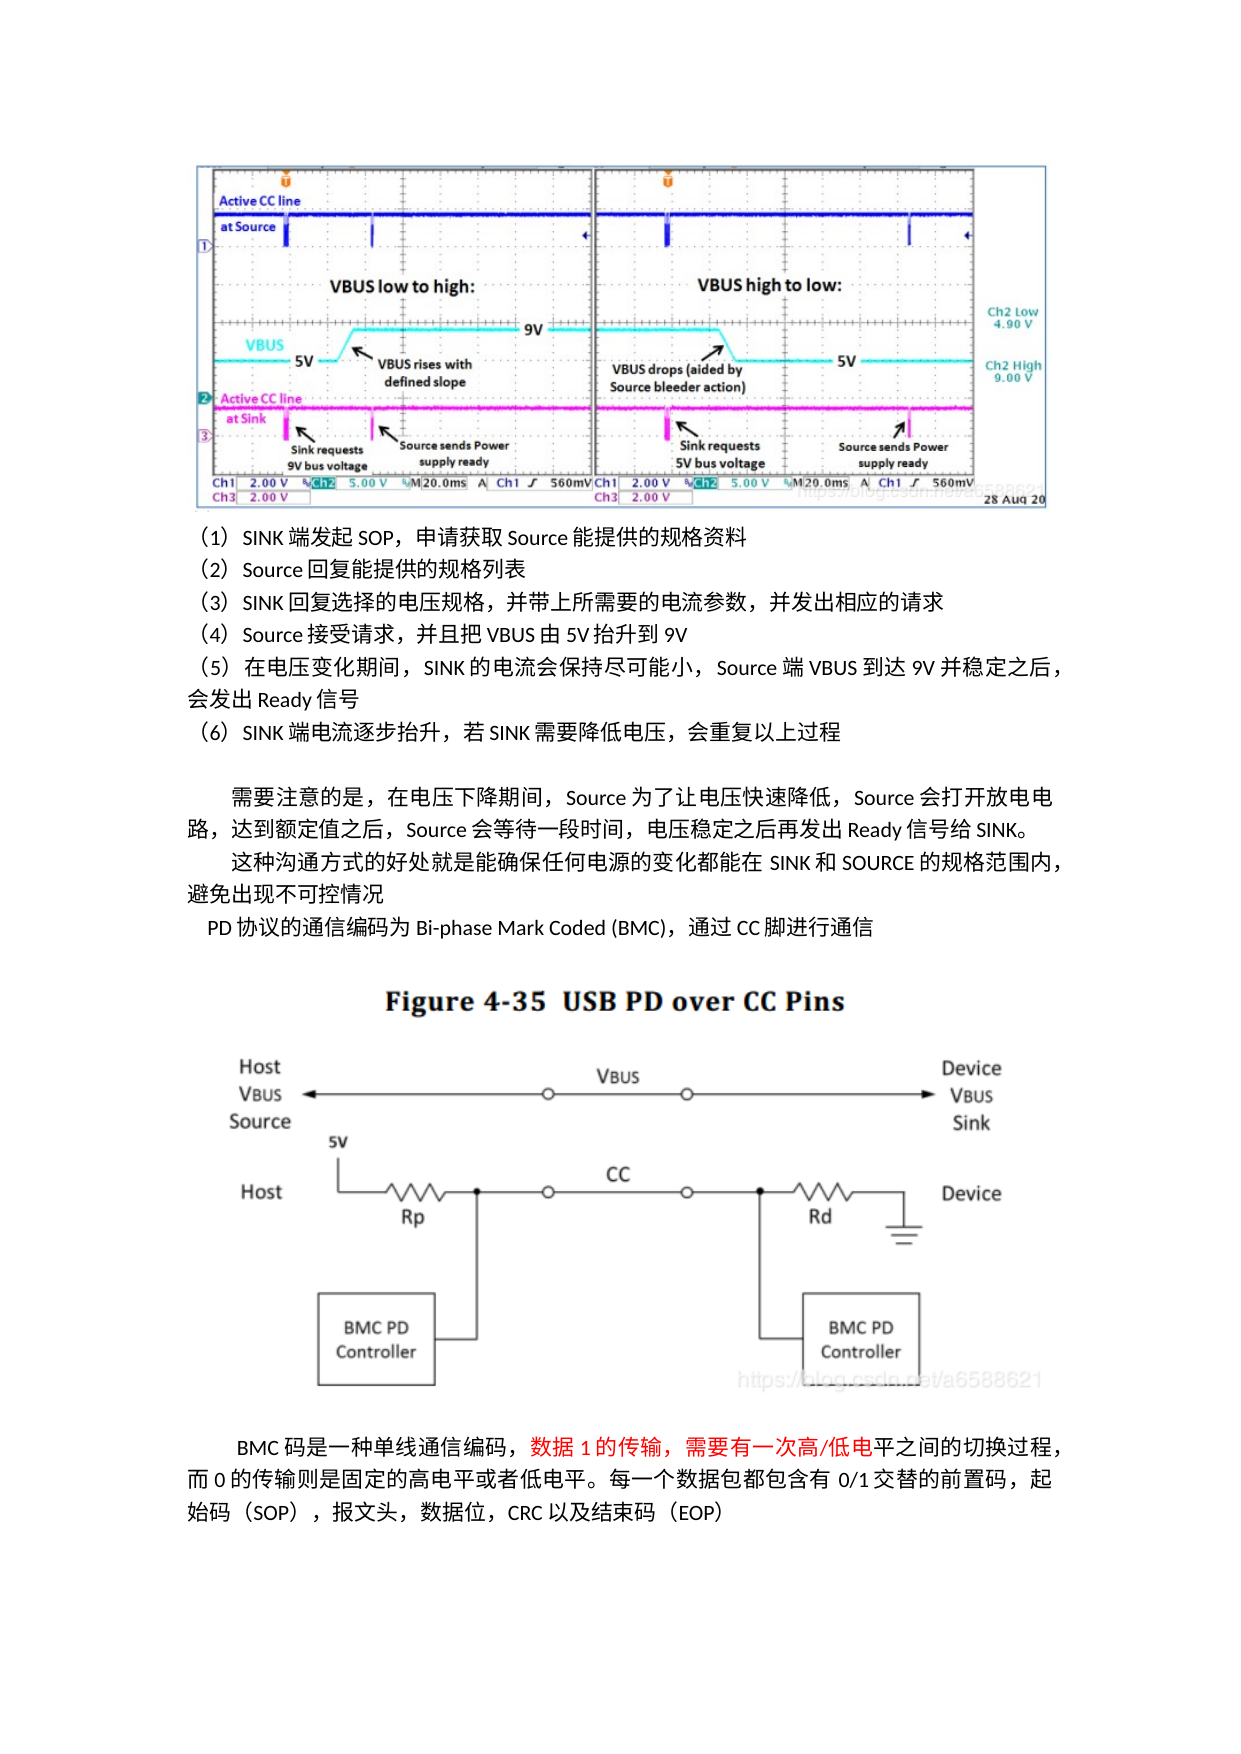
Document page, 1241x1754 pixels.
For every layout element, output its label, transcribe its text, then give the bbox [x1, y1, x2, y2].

text 需要注意的是，在电压下降期间，Source为了让电压快速降低，Source会打开放电电路，达到额定值之后，Source会等待一段时间，电压稳定之后再发出Ready信号给SINK。 [187, 779, 1053, 844]
picture [187, 162, 1053, 512]
picture [187, 974, 1053, 1406]
text （3）SINK回复选择的电压规格，并带上所需要的电流参数，并发出相应的请求 [187, 584, 1053, 617]
text （6）SINK端电流逐步抬升，若SINK需要降低电压，会重复以上过程 [187, 714, 1053, 747]
text （4）Source接受请求，并且把VBUS由5V抬升到9V [187, 617, 1053, 649]
text （5）在电压变化期间，SINK的电流会保持尽可能小，Source端VBUS到达9V并稳定之后，会发出Ready信号 [187, 649, 1053, 714]
text （2）Source回复能提供的规格列表 [187, 552, 1053, 584]
text （1）SINK端发起SOP，申请获取Source能提供的规格资料 [187, 519, 1053, 552]
text BMC码是一种单线通信编码，数据1的传输，需要有一次高/低电平之间的切换过程，而0的传输则是固定的高电平或者低电平。每一个数据包都包含有0/1交替的前置码，起始码（SOP），报文头，数据位，CRC以及结束码（EOP） [187, 1429, 1053, 1527]
text PD协议的通信编码为Bi-phase Mark Coded (BMC)，通过CC脚进行通信 [187, 909, 1053, 942]
text 这种沟通方式的好处就是能确保任何电源的变化都能在SINK和SOURCE的规格范围内，避免出现不可控情况 [187, 844, 1053, 909]
